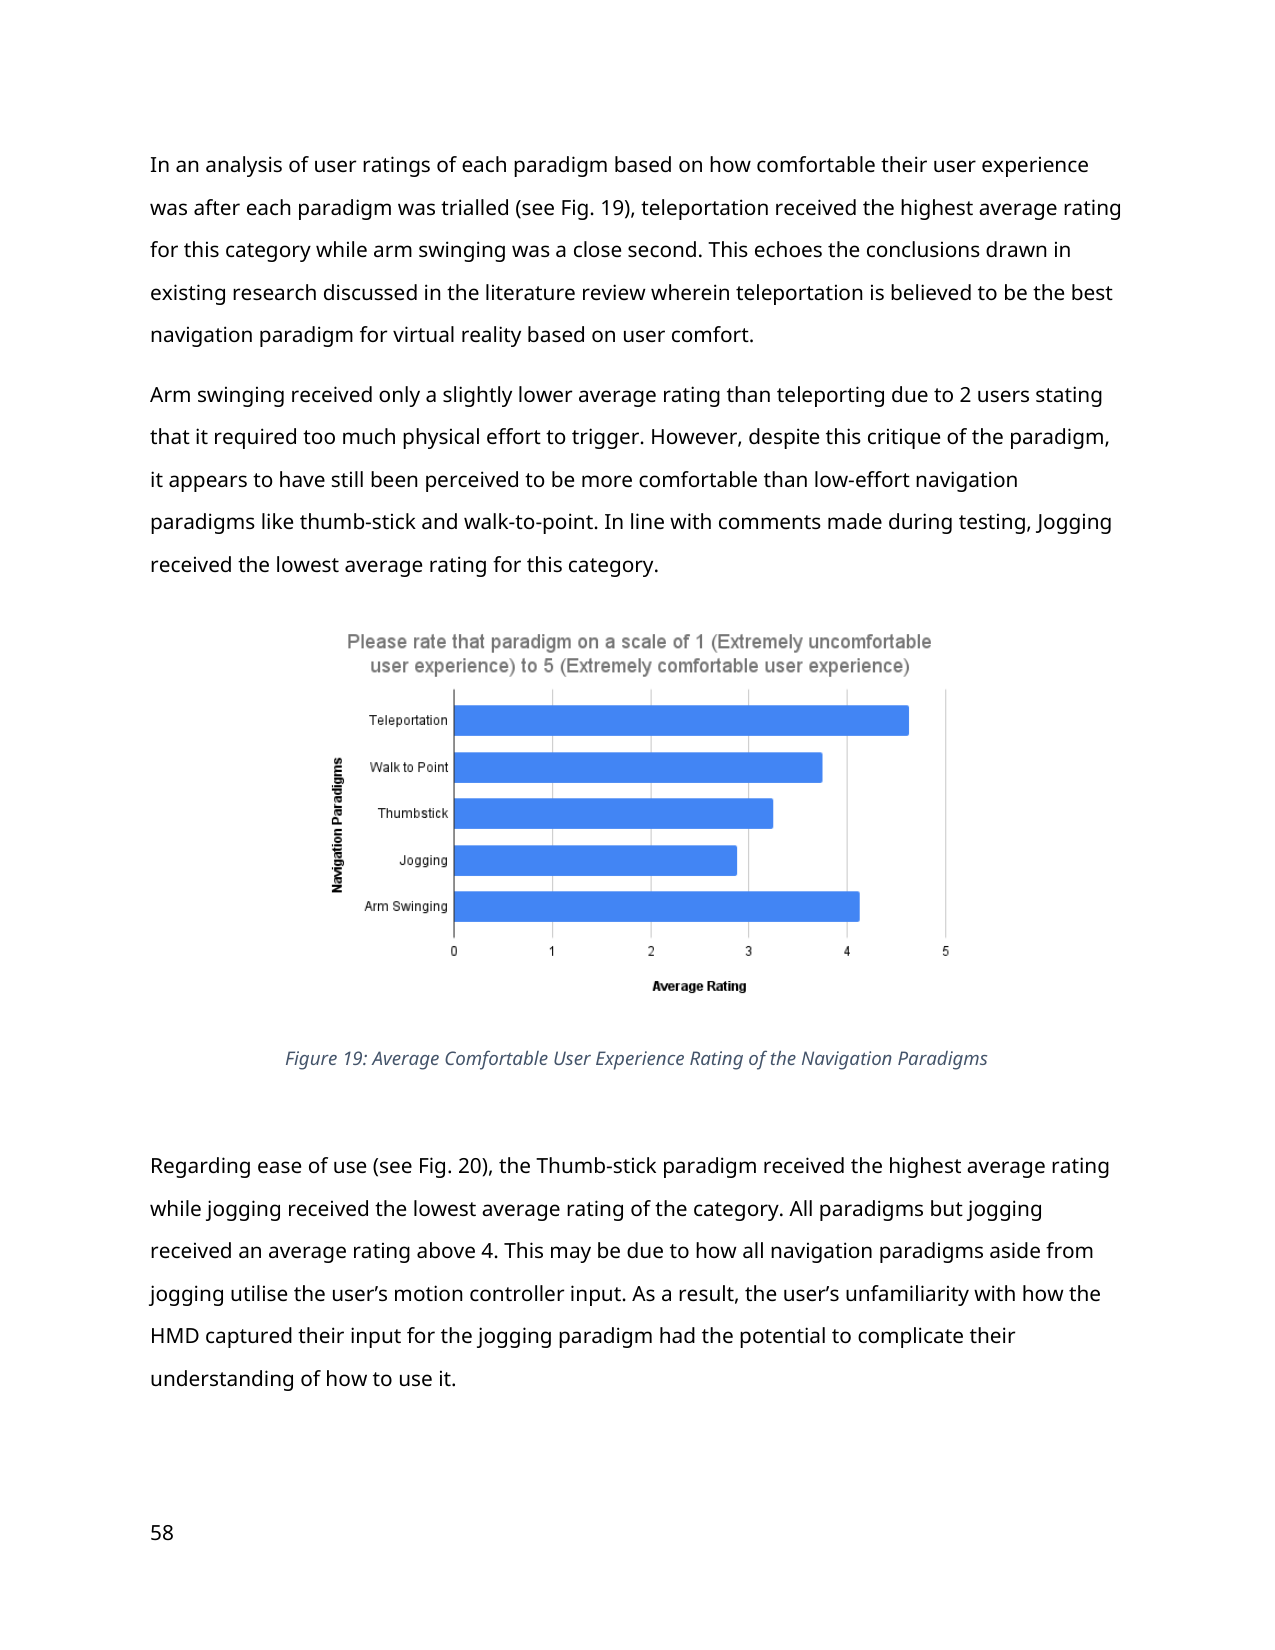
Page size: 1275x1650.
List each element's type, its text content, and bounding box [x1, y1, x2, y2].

text Regarding ease of use (see Fig. 20), the Thumb-stick paradigm received the highest average rating while jogging received the lowest average rating of the category. All paradigms but jogging received an average rating above 4. This may be due to how all navigation paradigms aside from jogging utilise the user’s motion controller input. As a result, the user’s unfamiliarity with how the HMD captured their input for the jogging paradigm had the potential to complicate their understanding of how to use it. [150, 1151, 1125, 1393]
text Arm swinging received only a slightly lower average rating than teleporting due to 2 users stating that it required too much physical effort to trigger. However, despite this critique of the paradigm, it appears to have still been perceived to be more comfortable than low-effort navigation paradigms like thumb-stick and walk-to-point. In line with comments made during testing, Jogging received the lowest average rating for this category. [150, 380, 1125, 578]
picture [309, 609, 966, 1015]
text In an analysis of user ratings of each paradigm based on how comfortable their user experience was after each paradigm was trialled (see Fig. 19), teleportation received the highest average rating for this category while arm swinging was a close second. This echoes the conclusions drawn in existing research discussed in the literature review wherein teleportation is believed to be the best navigation paradigm for virtual reality based on user comfort. [150, 150, 1125, 349]
text Figure 19: Average Comfortable User Experience Rating of the Navigation Paradigms [150, 1046, 1125, 1071]
